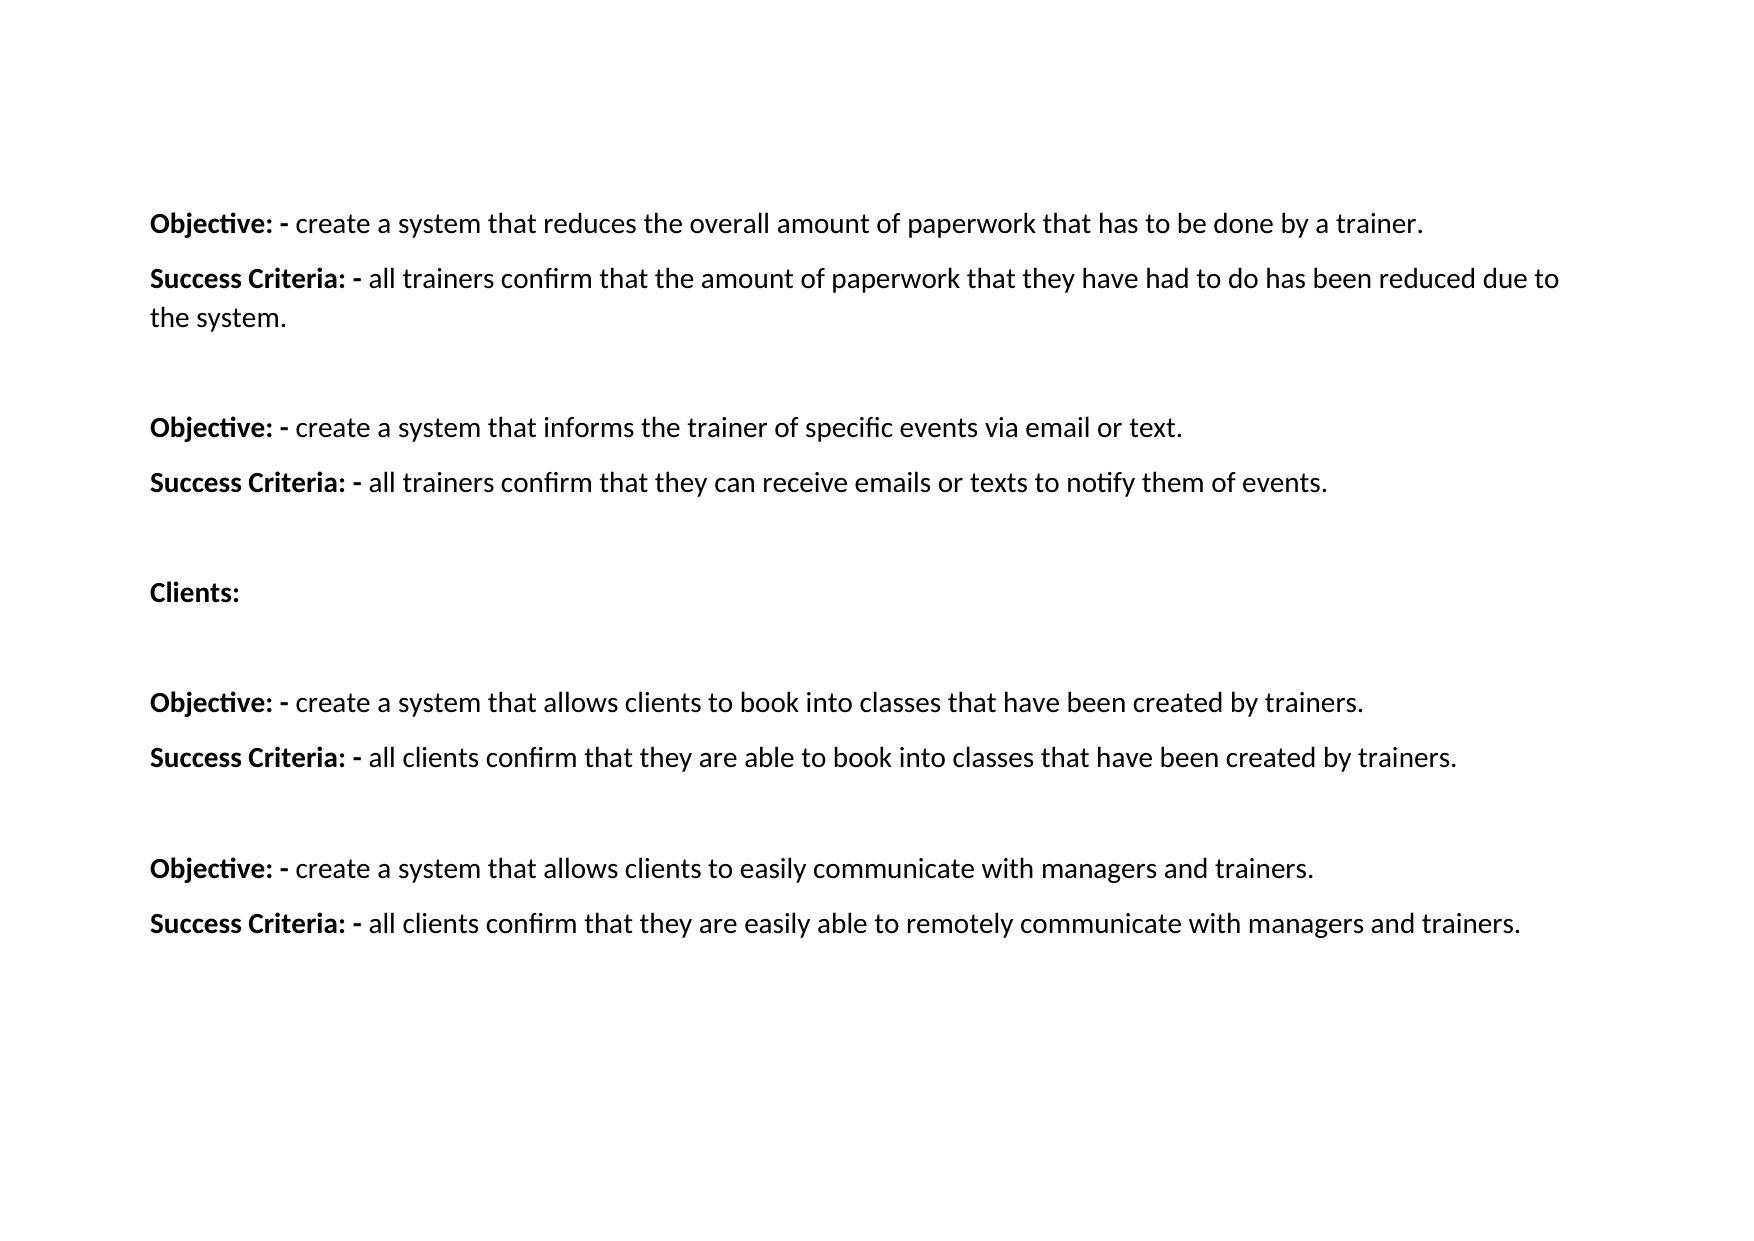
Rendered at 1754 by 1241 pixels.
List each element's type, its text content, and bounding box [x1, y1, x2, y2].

text Success Criteria: - all trainers confirm that the amount of paperwork that they have had to do has been reduced due to the system. [150, 260, 1604, 334]
text Clients: [150, 574, 1604, 610]
text Success Criteria: - all trainers confirm that they can receive emails or texts to notify them of events. [150, 464, 1604, 499]
text Success Criteria: - all clients confirm that they are easily able to remotely communicate with managers and trainers. [150, 905, 1604, 940]
text Objective: - create a system that reduces the overall amount of paperwork that has to be done by a trainer. [150, 205, 1604, 241]
text Objective: - create a system that allows clients to book into classes that have been created by trainers. [150, 684, 1604, 720]
text Objective: - create a system that informs the trainer of specific events via email or text. [150, 409, 1604, 444]
text Objective: - create a system that allows clients to easily communicate with managers and trainers. [150, 850, 1604, 885]
text Success Criteria: - all clients confirm that they are able to book into classes that have been created by trainers. [150, 739, 1604, 775]
